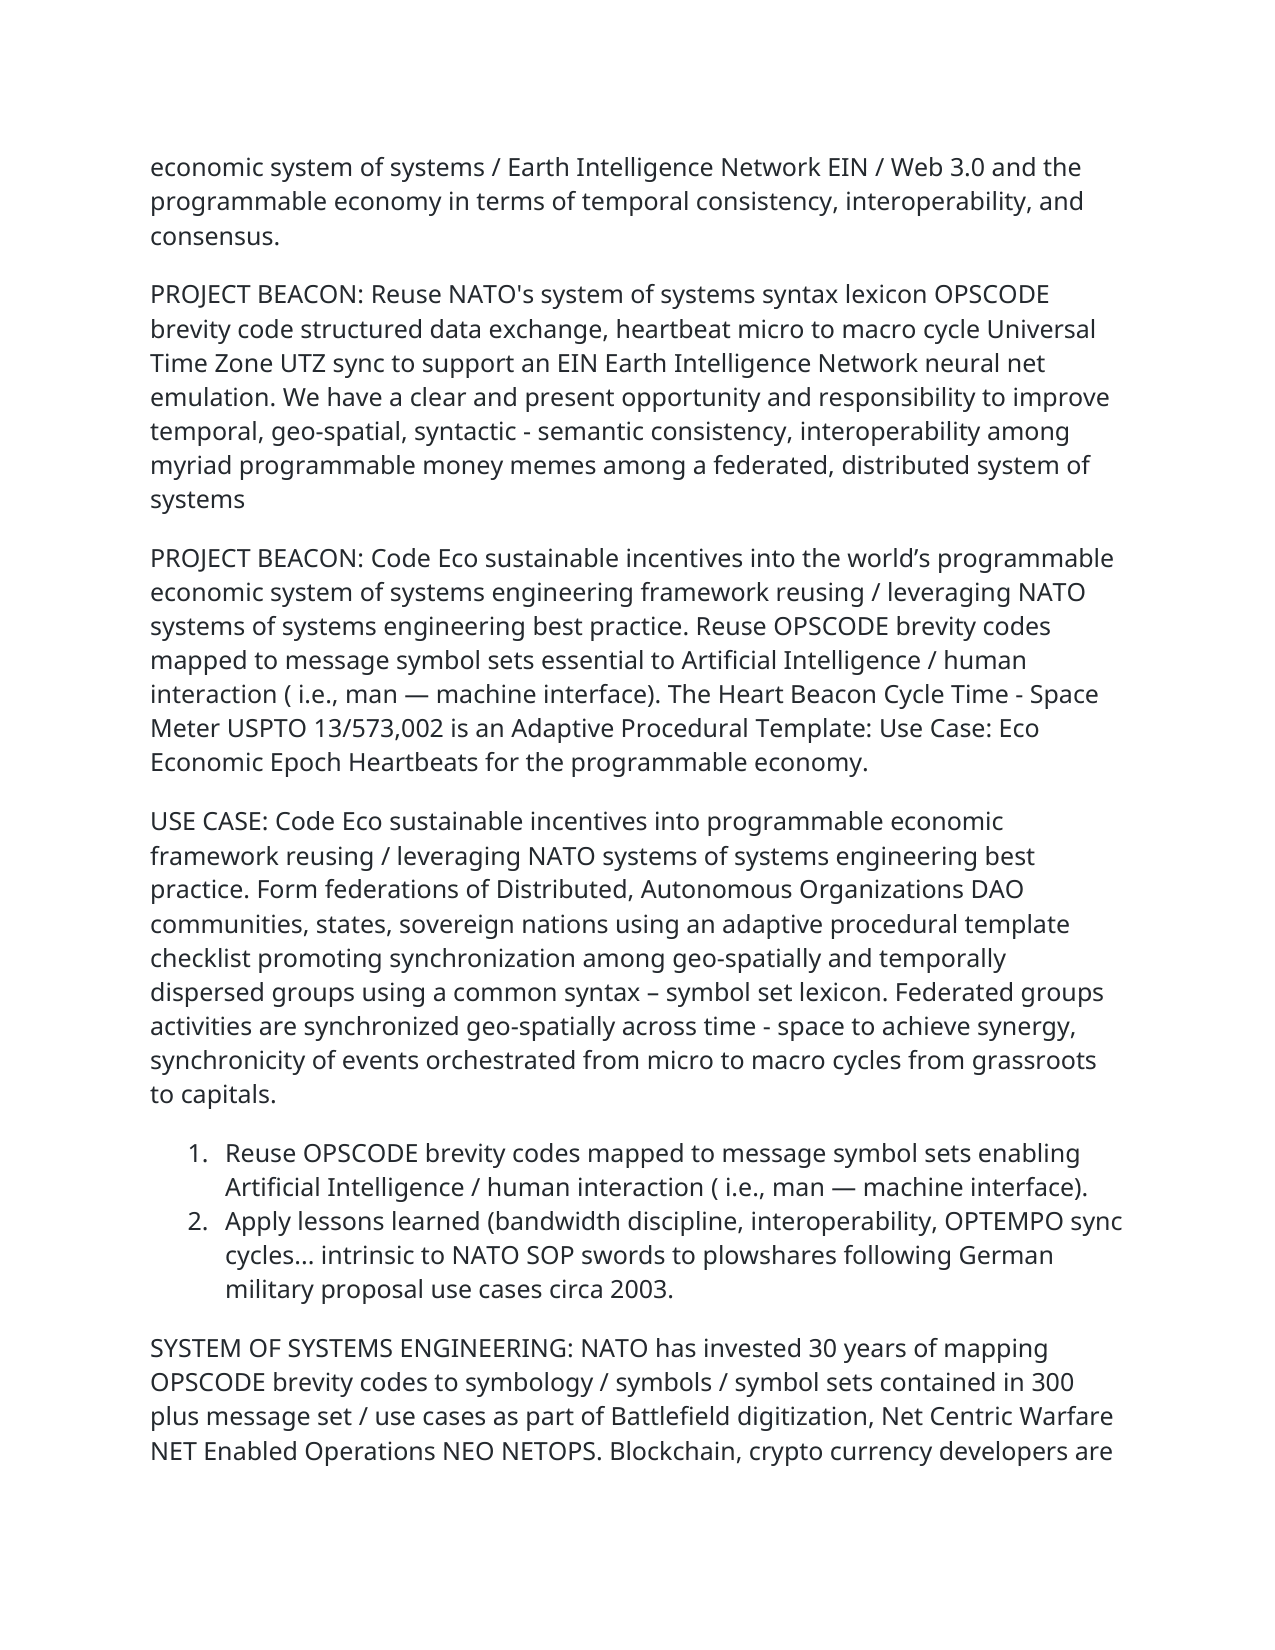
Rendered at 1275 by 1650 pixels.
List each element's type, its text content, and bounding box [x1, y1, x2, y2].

list Reuse OPSCODE brevity codes mapped to message symbol sets enabling Artificial Intelligence / human interaction ( i.e., man — machine interface). [187, 1136, 1125, 1204]
list Apply lessons learned (bandwidth discipline, interoperability, OPTEMPO sync cycles... intrinsic to NATO SOP swords to plowshares following German military proposal use cases circa 2003. [187, 1204, 1125, 1306]
text PROJECT BEACON: Reuse NATO's system of systems syntax lexicon OPSCODE brevity code structured data exchange, heartbeat micro to macro cycle Universal Time Zone UTZ sync to support an EIN Earth Intelligence Network neural net emulation. We have a clear and present opportunity and responsibility to improve temporal, geo-spatial, syntactic - semantic consistency, interoperability among myriad programmable money memes among a federated, distributed system of systems [150, 277, 1125, 516]
text USE CASE: Code Eco sustainable incentives into programmable economic framework reusing / leveraging NATO systems of systems engineering best practice. Form federations of Distributed, Autonomous Organizations DAO communities, states, sovereign nations using an adaptive procedural template checklist promoting synchronization among geo-spatially and temporally dispersed groups using a common syntax – symbol set lexicon. Federated groups activities are synchronized geo-spatially across time - space to achieve synergy, synchronicity of events orchestrated from micro to macro cycles from grassroots to capitals. [150, 804, 1125, 1111]
text PROJECT BEACON: Code Eco sustainable incentives into the world’s programmable economic system of systems engineering framework reusing / leveraging NATO systems of systems engineering best practice. Reuse OPSCODE brevity codes mapped to message symbol sets essential to Artificial Intelligence / human interaction ( i.e., man — machine interface). The Heart Beacon Cycle Time - Space Meter USPTO 13/573,002 is an Adaptive Procedural Template: Use Case: Eco Economic Epoch Heartbeats for the programmable economy. [150, 541, 1125, 779]
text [150, 150, 1125, 252]
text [150, 1331, 1125, 1467]
